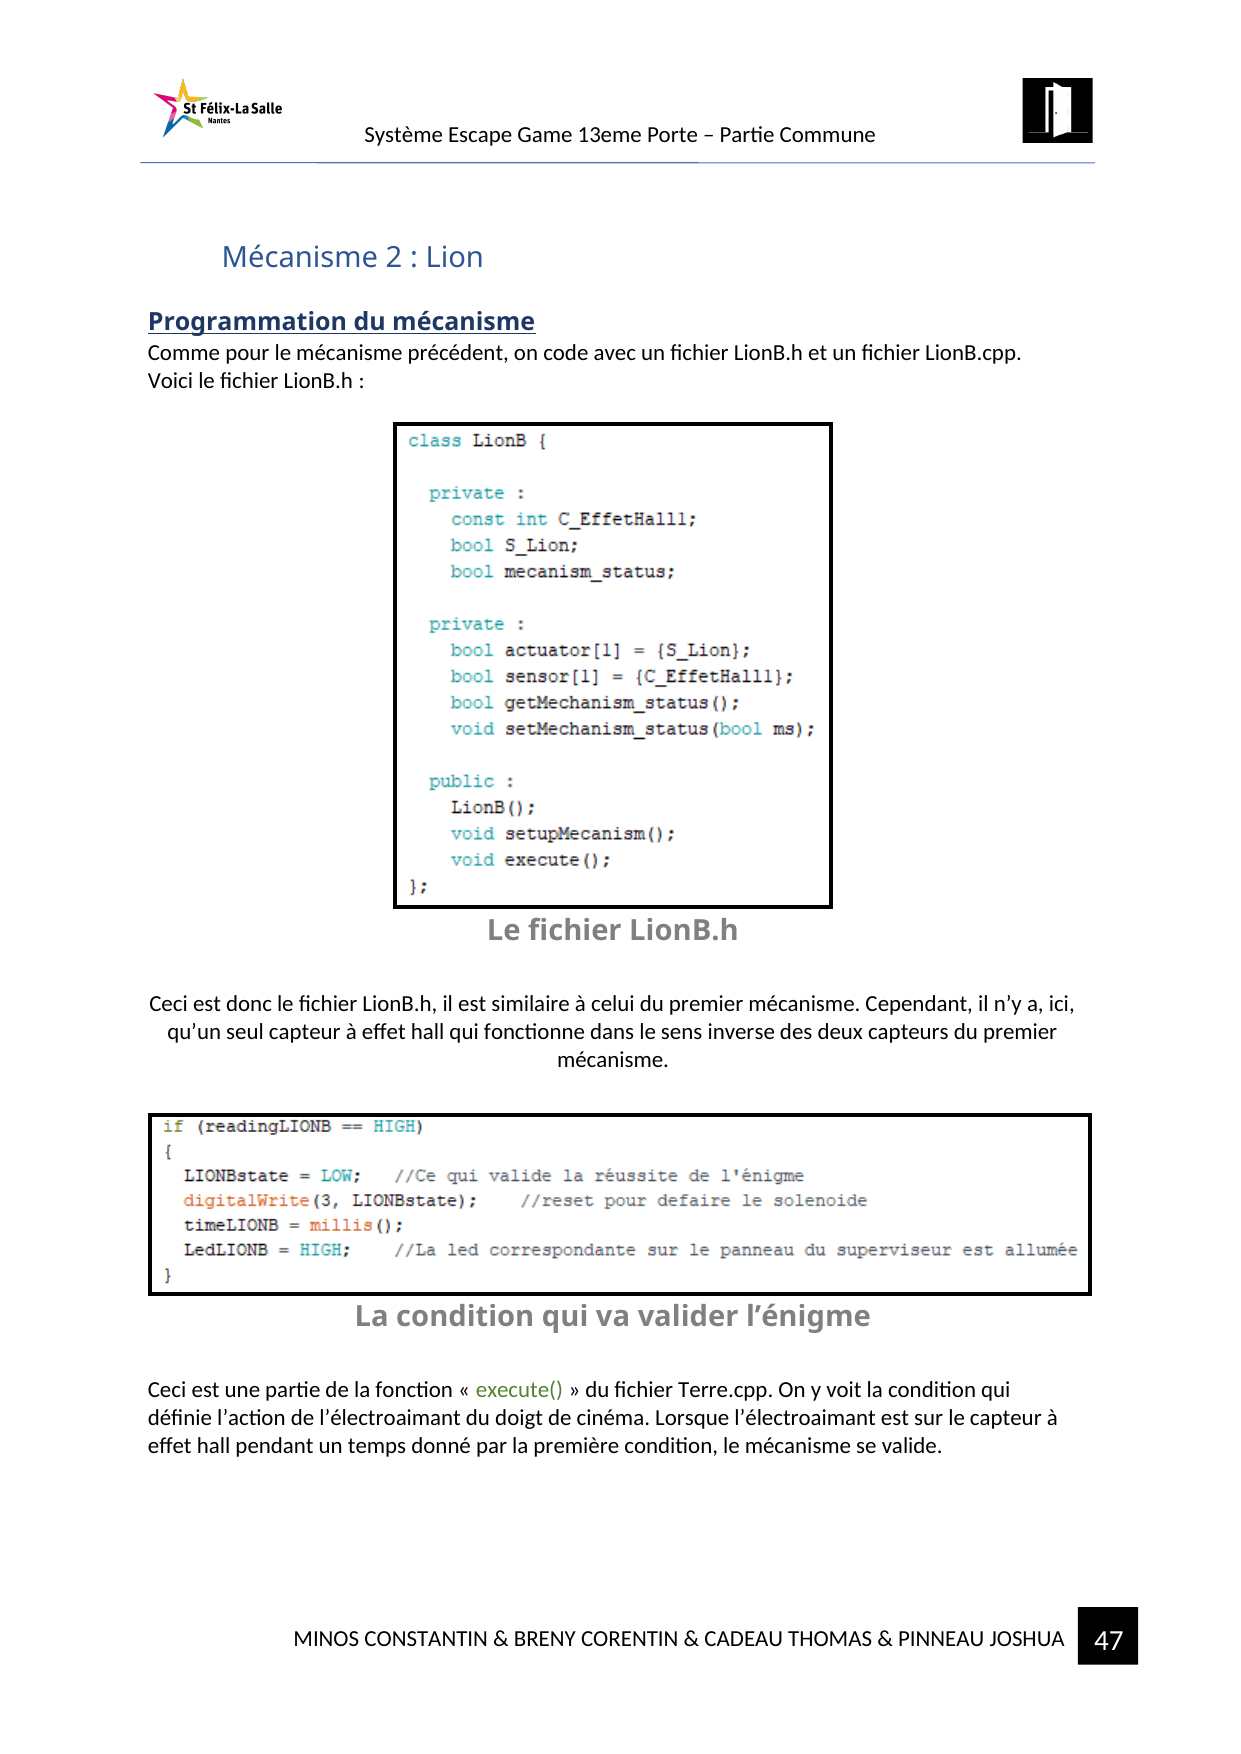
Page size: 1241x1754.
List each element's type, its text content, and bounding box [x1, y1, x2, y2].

picture [1022, 78, 1093, 143]
picture [397, 426, 829, 905]
text Ceci est donc le fichier LionB.h, il est similaire à celui du premier mécanisme. Cependant, il n’y a, ici, qu’un seul capteur à effet hall qui fonctionne dans le sens inverse des deux capteurs du premier mécanisme. La condition qui va valider l’énigme [148, 1296, 1078, 1335]
picture [152, 1117, 1088, 1292]
text Programmation du mécanisme Comme pour le mécanisme précédent, on code avec un fichier LionB.h et un fichier LionB.cpp. Voici le fichier LionB.h : [148, 304, 1078, 422]
picture [147, 73, 290, 142]
text Ceci est donc le fichier LionB.h, il est similaire à celui du premier mécanisme. Cependant, il n’y a, ici, qu’un seul capteur à effet hall qui fonctionne dans le sens inverse des deux capteurs du premier mécanisme. La condition qui va valider l’énigme [148, 949, 1091, 1113]
subtitle Mécanisme 2 : Lion [221, 236, 1078, 276]
text Ceci est une partie de la fonction « execute() » du fichier Terre.cpp. On y voit la condition qui définie l’action de l’électroaimant du doigt de cinéma. Lorsque l’électroaimant est sur le capteur à effet hall pendant un temps donné par la première condition, le mécanisme se valide. [148, 1335, 1078, 1459]
